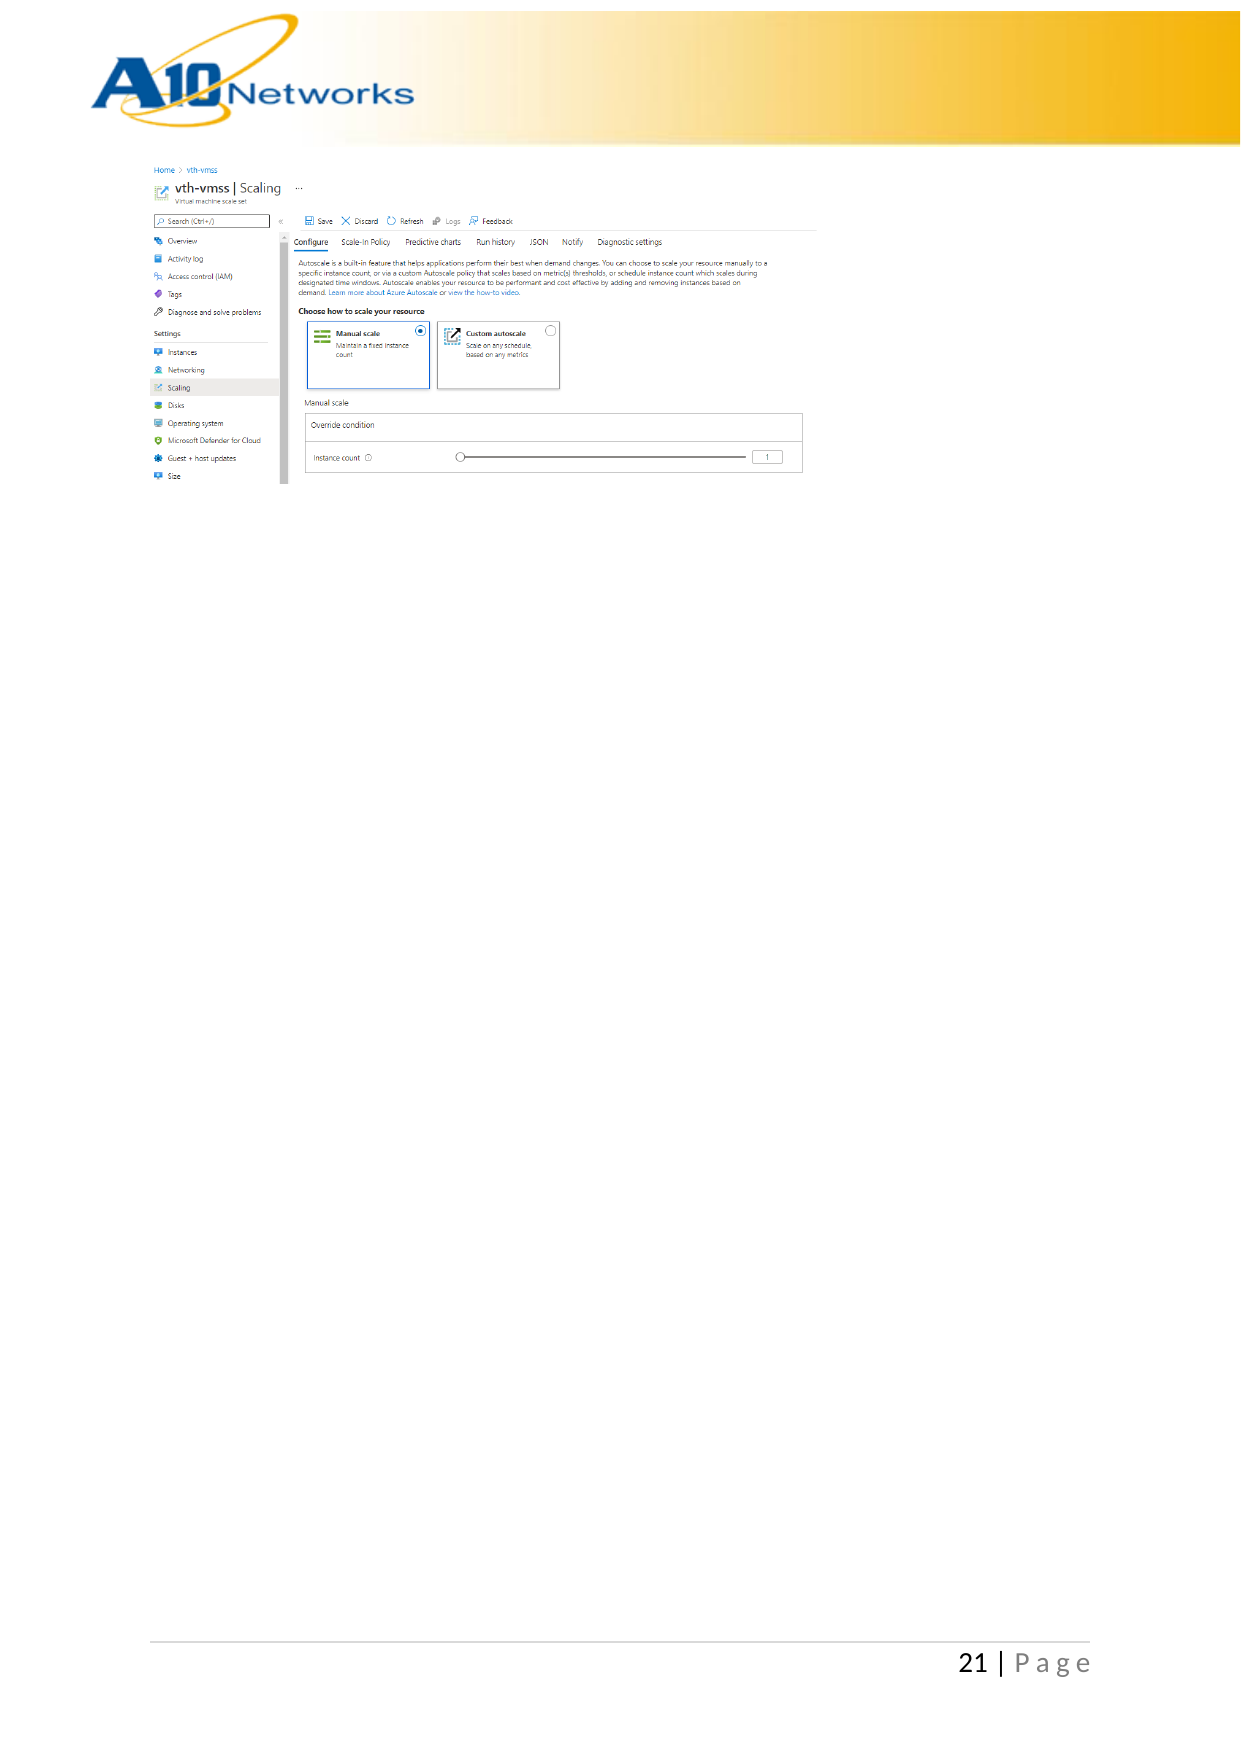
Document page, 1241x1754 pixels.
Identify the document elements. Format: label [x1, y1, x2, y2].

picture [150, 164, 817, 484]
picture [0, 11, 1241, 147]
